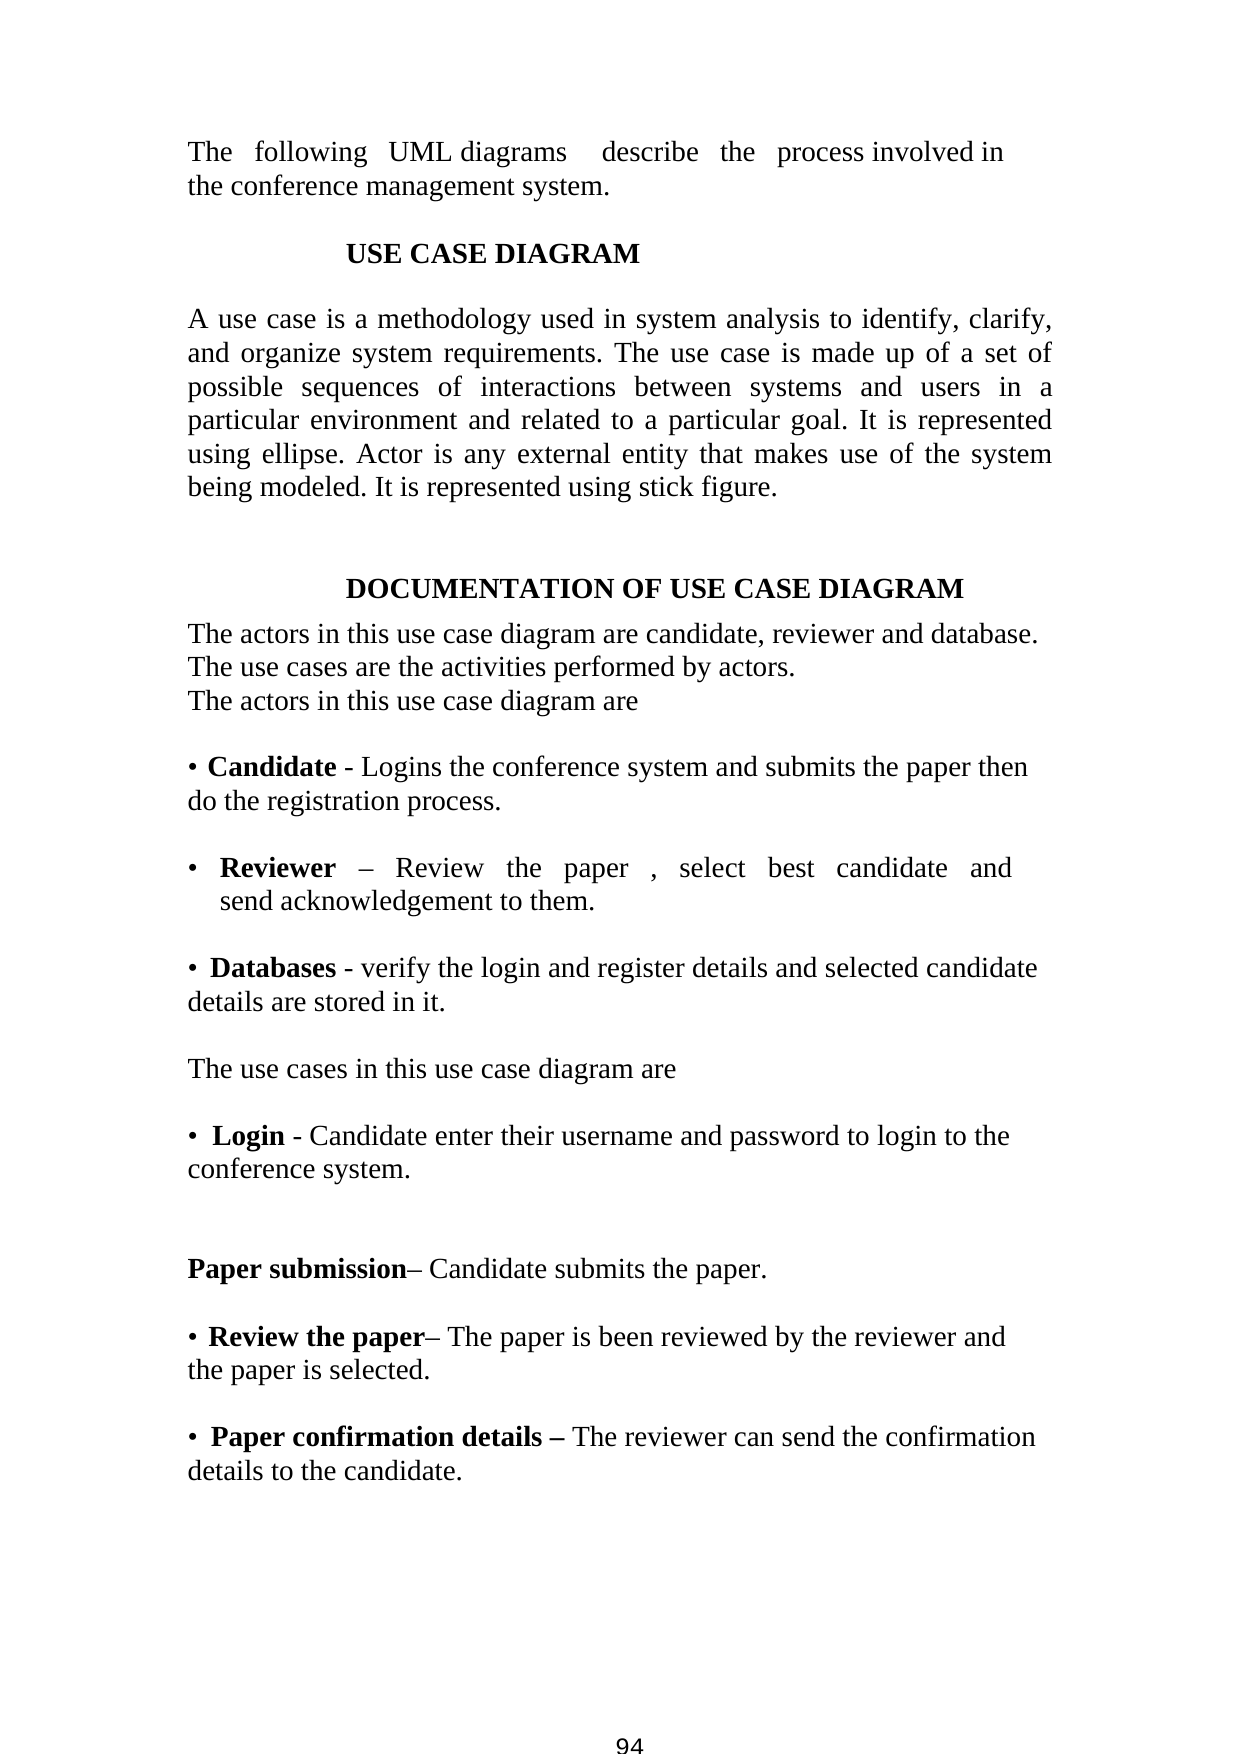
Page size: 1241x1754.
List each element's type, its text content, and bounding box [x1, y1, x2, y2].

text The actors in this use case diagram are candidate, reviewer and database. The use cases are the activities performed by actors. [187, 616, 1057, 683]
list Paper confirmation details – The reviewer can send the confirmation details to the candidate. [187, 1419, 1047, 1486]
list Reviewer – Review the paper , select best candidate and send acknowledgement to them. [187, 850, 1052, 917]
list Candidate - Logins the conference system and submits the paper then do the registration process. [187, 749, 1045, 816]
text The actors in this use case diagram are [187, 683, 1196, 717]
subtitle USE CASE DIAGRAM [187, 236, 1196, 270]
list Databases - verify the login and register details and selected candidate details are stored in it. [187, 950, 1045, 1017]
text A use case is a methodology used in system analysis to identify, clarify, and organize system requirements. The use case is made up of a set of possible sequences of interactions between systems and users in a particular environment and related to a particular goal. It is represented using ellipse. Actor is any external entity that makes use of the system being modeled. It is represented using stick figure. [187, 302, 1053, 503]
list Review the paper– The paper is been reviewed by the reviewer and the paper is selected. [187, 1319, 1046, 1386]
text Paper submission– Candidate submits the paper. [187, 1251, 1196, 1285]
text The following UML diagrams describe the process involved in the conference management system. [187, 134, 1027, 201]
text The use cases in this use case diagram are [187, 1051, 1196, 1084]
subtitle DOCUMENTATION OF USE CASE DIAGRAM [187, 571, 1196, 605]
list Login - Candidate enter their username and password to login to the conference system. [187, 1118, 1038, 1185]
